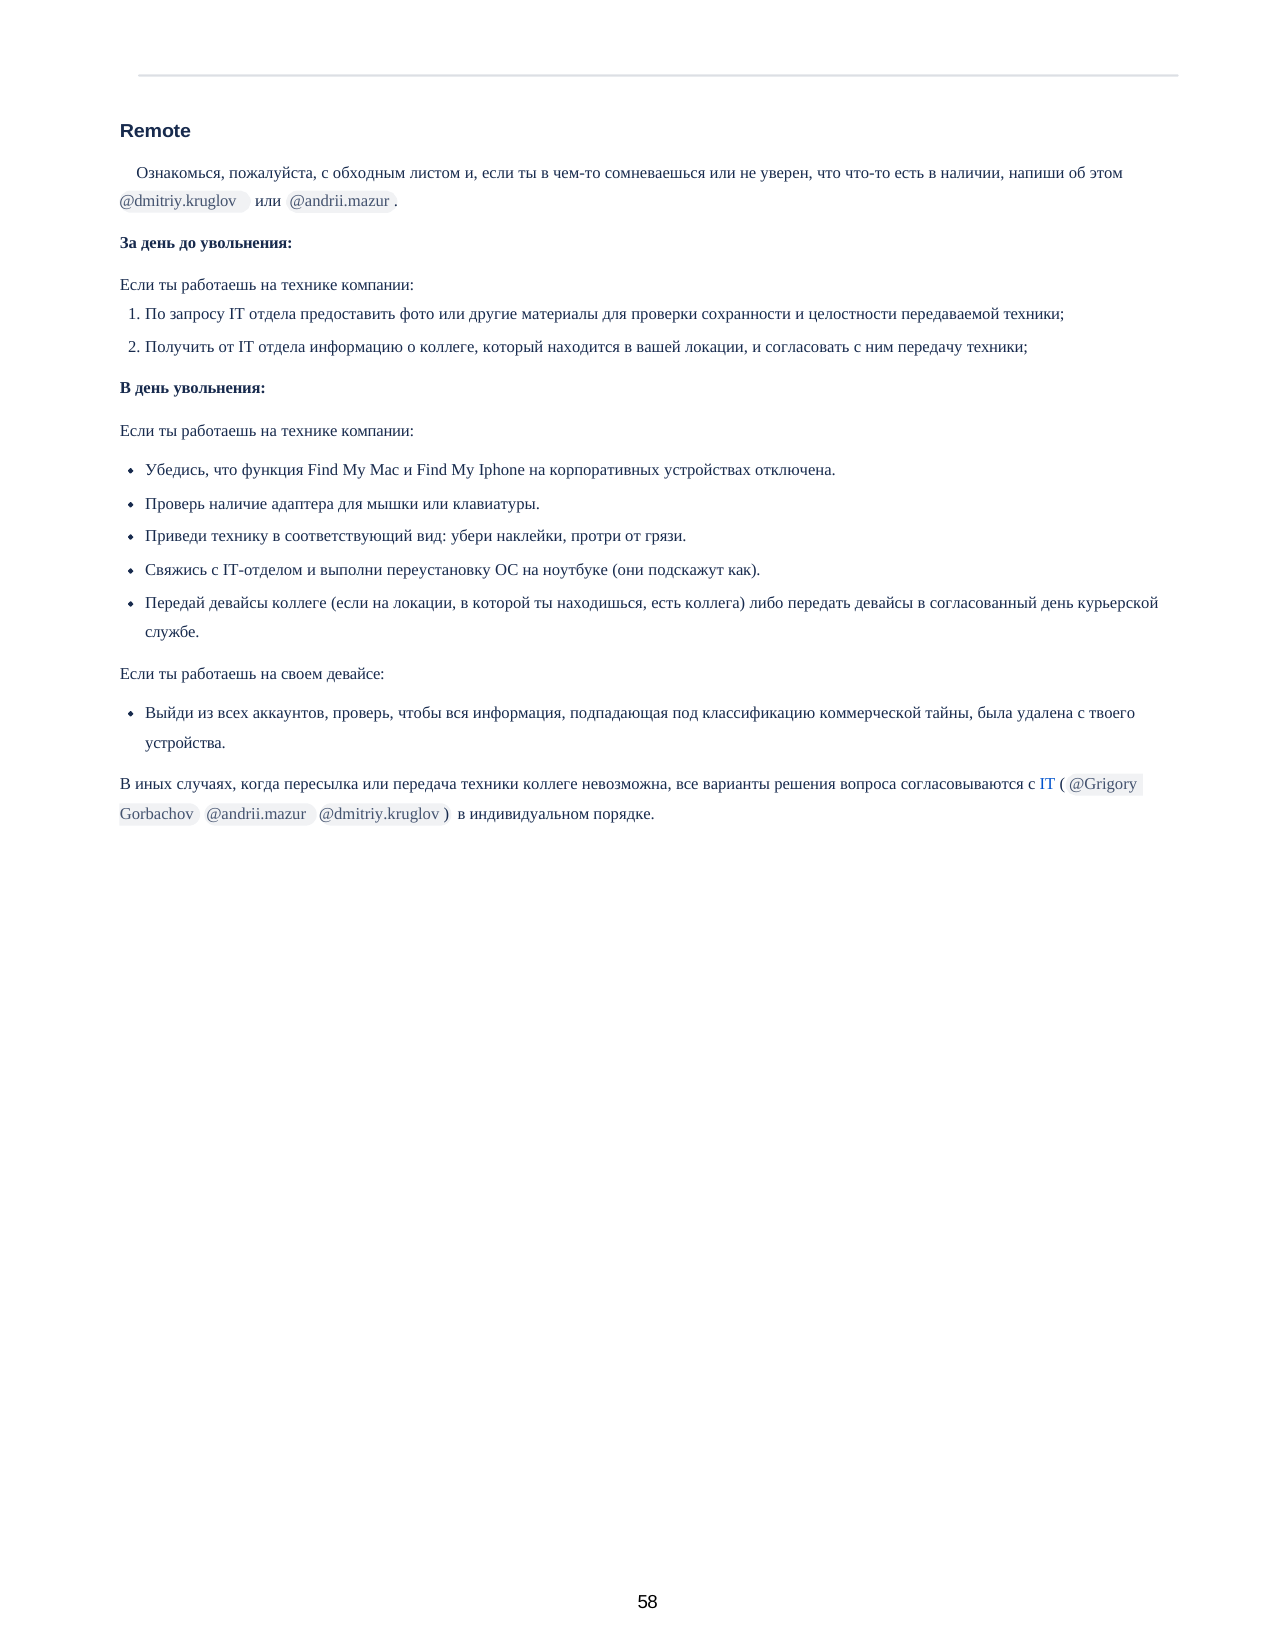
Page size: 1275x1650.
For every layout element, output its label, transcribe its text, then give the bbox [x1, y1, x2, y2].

text Ознакомься, пожалуйста, с обходным листом и, если ты в чем-то сомневаешься или не уверен, что что-то есть в наличии, напиши об этом или @andrii.mazur . [136, 162, 1139, 210]
text Выйди из всех аккаунтов, проверь, чтобы вся информация, подпадающая под классификацию коммерческой тайны, была удалена с твоего устройства. [145, 703, 1185, 752]
subtitle Remote [119, 120, 1185, 142]
text В иных случаях, когда пересылка или передача техники коллеге невозможна, все варианты решения вопроса согласовываются с IT ( @Grigory Gorbachov @andrii.mazur @dmitriy.kruglov ) в индивидуальном порядке. [119, 774, 1185, 823]
text Приведи технику в соответствующий вид: убери наклейки, протри от грязи. [145, 527, 1185, 545]
list По запросу IT отдела предоставить фото или другие материалы для проверки сохранности и целостности передаваемой техники; [128, 304, 1185, 323]
text Если ты работаешь на технике компании: [119, 421, 1185, 440]
text Свяжись с IT-отделом и выполни переустановку ОС на ноутбуке (они подскажут как). [145, 560, 1185, 579]
text Если ты работаешь на своем девайсе: [119, 664, 1185, 683]
text Убедись, что функция Find My Mac и Find My Iphone на корпоративных устройствах отключена. Проверь наличие адаптера для мышки или клавиатуры. [145, 460, 850, 513]
list Получить от IT отдела информацию о коллеге, который находится в вашей локации, и согласовать с ним передачу техники; [128, 337, 1185, 356]
text Передай девайсы коллеге (если на локации, в которой ты находишься, есть коллега) либо передать девайсы в согласованный день курьерской службе. [145, 593, 1185, 641]
subtitle За день до увольнения: [119, 233, 1185, 252]
text Если ты работаешь на технике компании: [119, 274, 1185, 293]
subtitle В день увольнения: [119, 378, 1185, 397]
